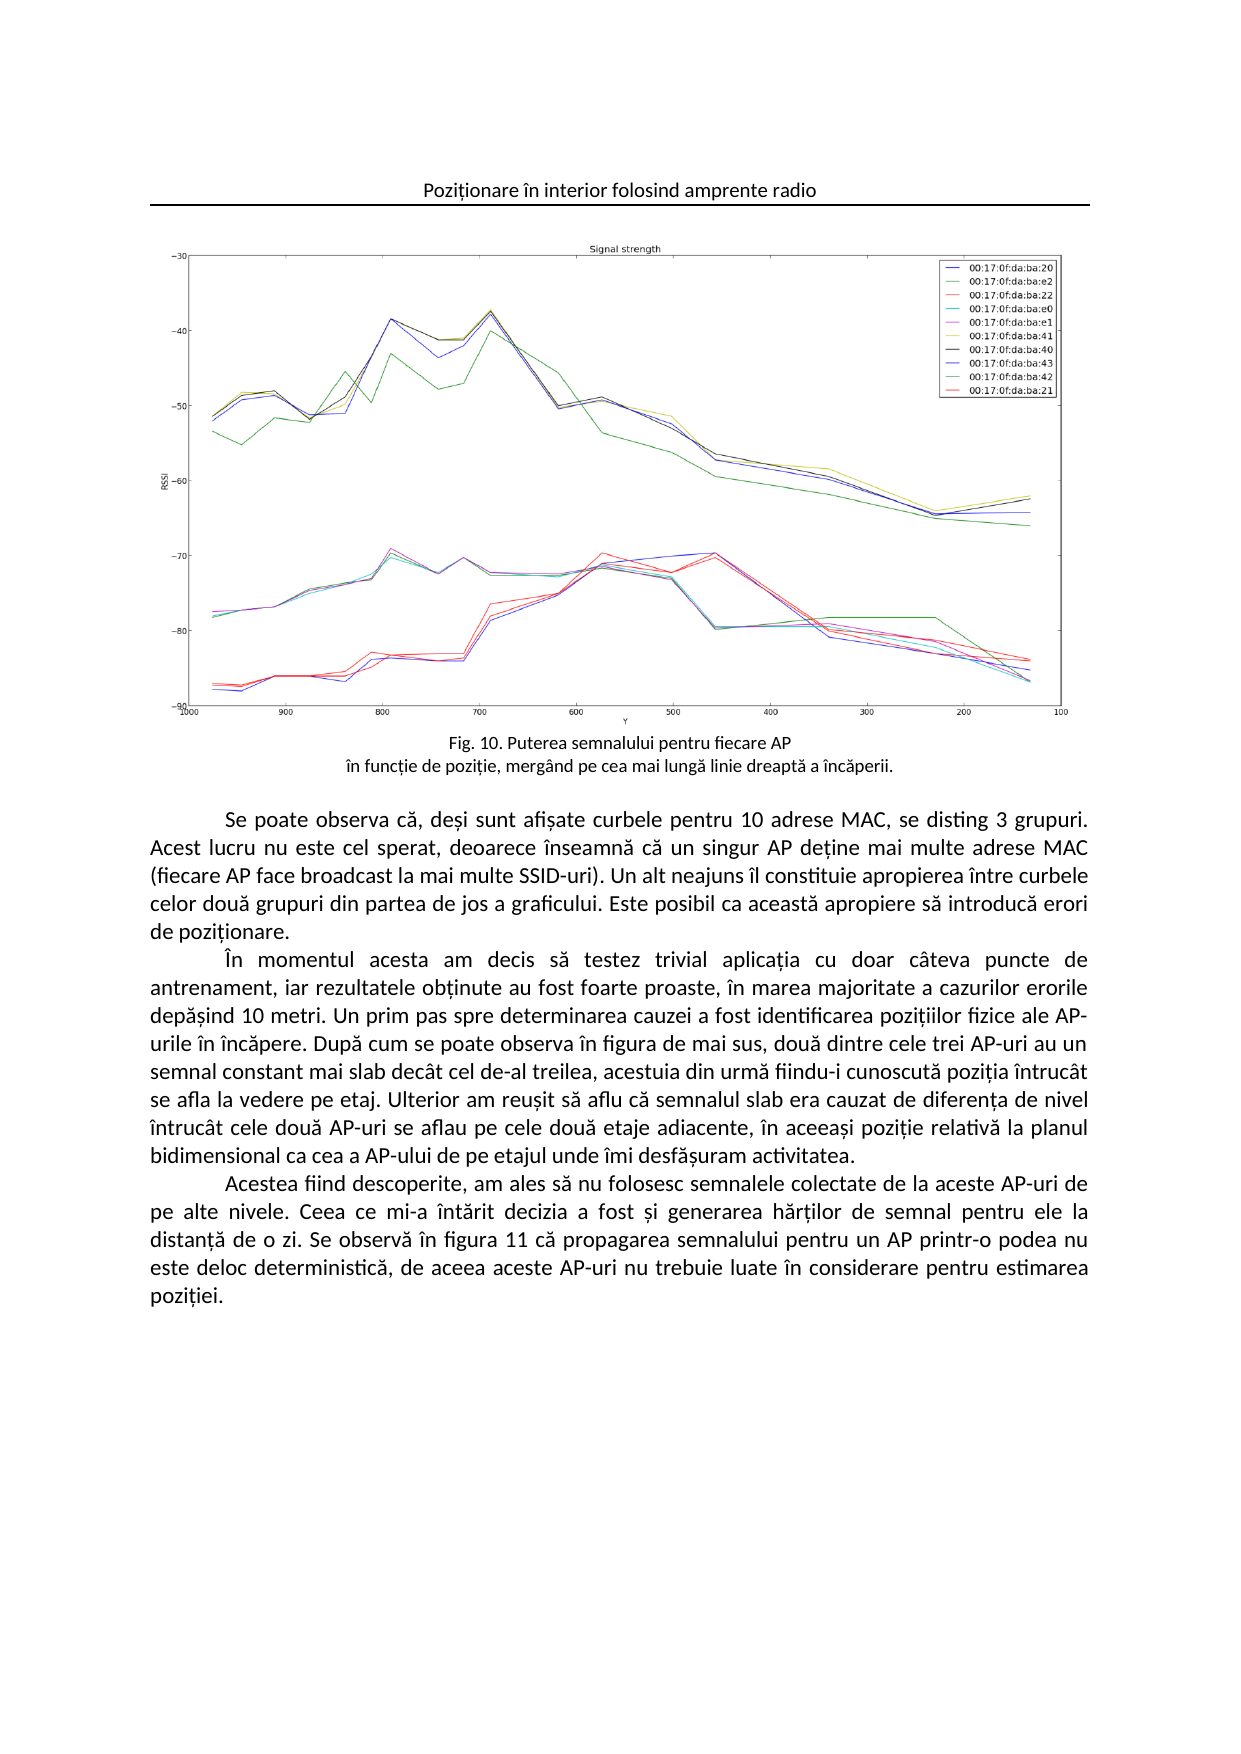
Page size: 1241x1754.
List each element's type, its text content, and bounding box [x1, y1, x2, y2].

title în funcție de poziție, mergând pe cea mai lungă linie dreaptă a încăperii. [150, 754, 1090, 777]
text În momentul acesta am decis să testez trivial aplicația cu doar câteva puncte de antrenament, iar rezultatele obținute au fost foarte proaste, în marea majoritate a cazurilor erorile depășind 10 metri. Un prim pas spre determinarea cauzei a fost identificarea pozițiilor fizice ale AP-urile în încăpere. După cum se poate observa în figura de mai sus, două dintre cele trei AP-uri au un semnal constant mai slab decât cel de-al treilea, acestuia din urmă fiindu-i cunoscută poziția întrucât se afla la vedere pe etaj. Ulterior am reușit să aflu că semnalul slab era cauzat de diferența de nivel întrucât cele două AP-uri se aflau pe cele două etaje adiacente, în aceeași poziție relativă la planul bidimensional ca cea a AP-ului de pe etajul unde îmi desfășuram activitatea. [150, 945, 1090, 1169]
title Fig. 10. Puterea semnalului pentru fiecare AP [150, 731, 1090, 754]
picture [150, 231, 1090, 731]
text Acestea fiind descoperite, am ales să nu folosesc semnalele colectate de la aceste AP-uri de pe alte nivele. Ceea ce mi-a întărit decizia a fost și generarea hărților de semnal pentru ele la distanță de o zi. Se observă în figura 11 că propagarea semnalului pentru un AP printr-o podea nu este deloc deterministică, de aceea aceste AP-uri nu trebuie luate în considerare pentru estimarea poziției. [150, 1169, 1090, 1309]
text Se poate observa că, deși sunt afișate curbele pentru 10 adrese MAC, se disting 3 grupuri. Acest lucru nu este cel sperat, deoarece înseamnă că un singur AP deține mai multe adrese MAC (fiecare AP face broadcast la mai multe SSID-uri). Un alt neajuns îl constituie apropierea între curbele celor două grupuri din partea de jos a graficului. Este posibil ca această apropiere să introducă erori de poziționare. [150, 805, 1090, 945]
